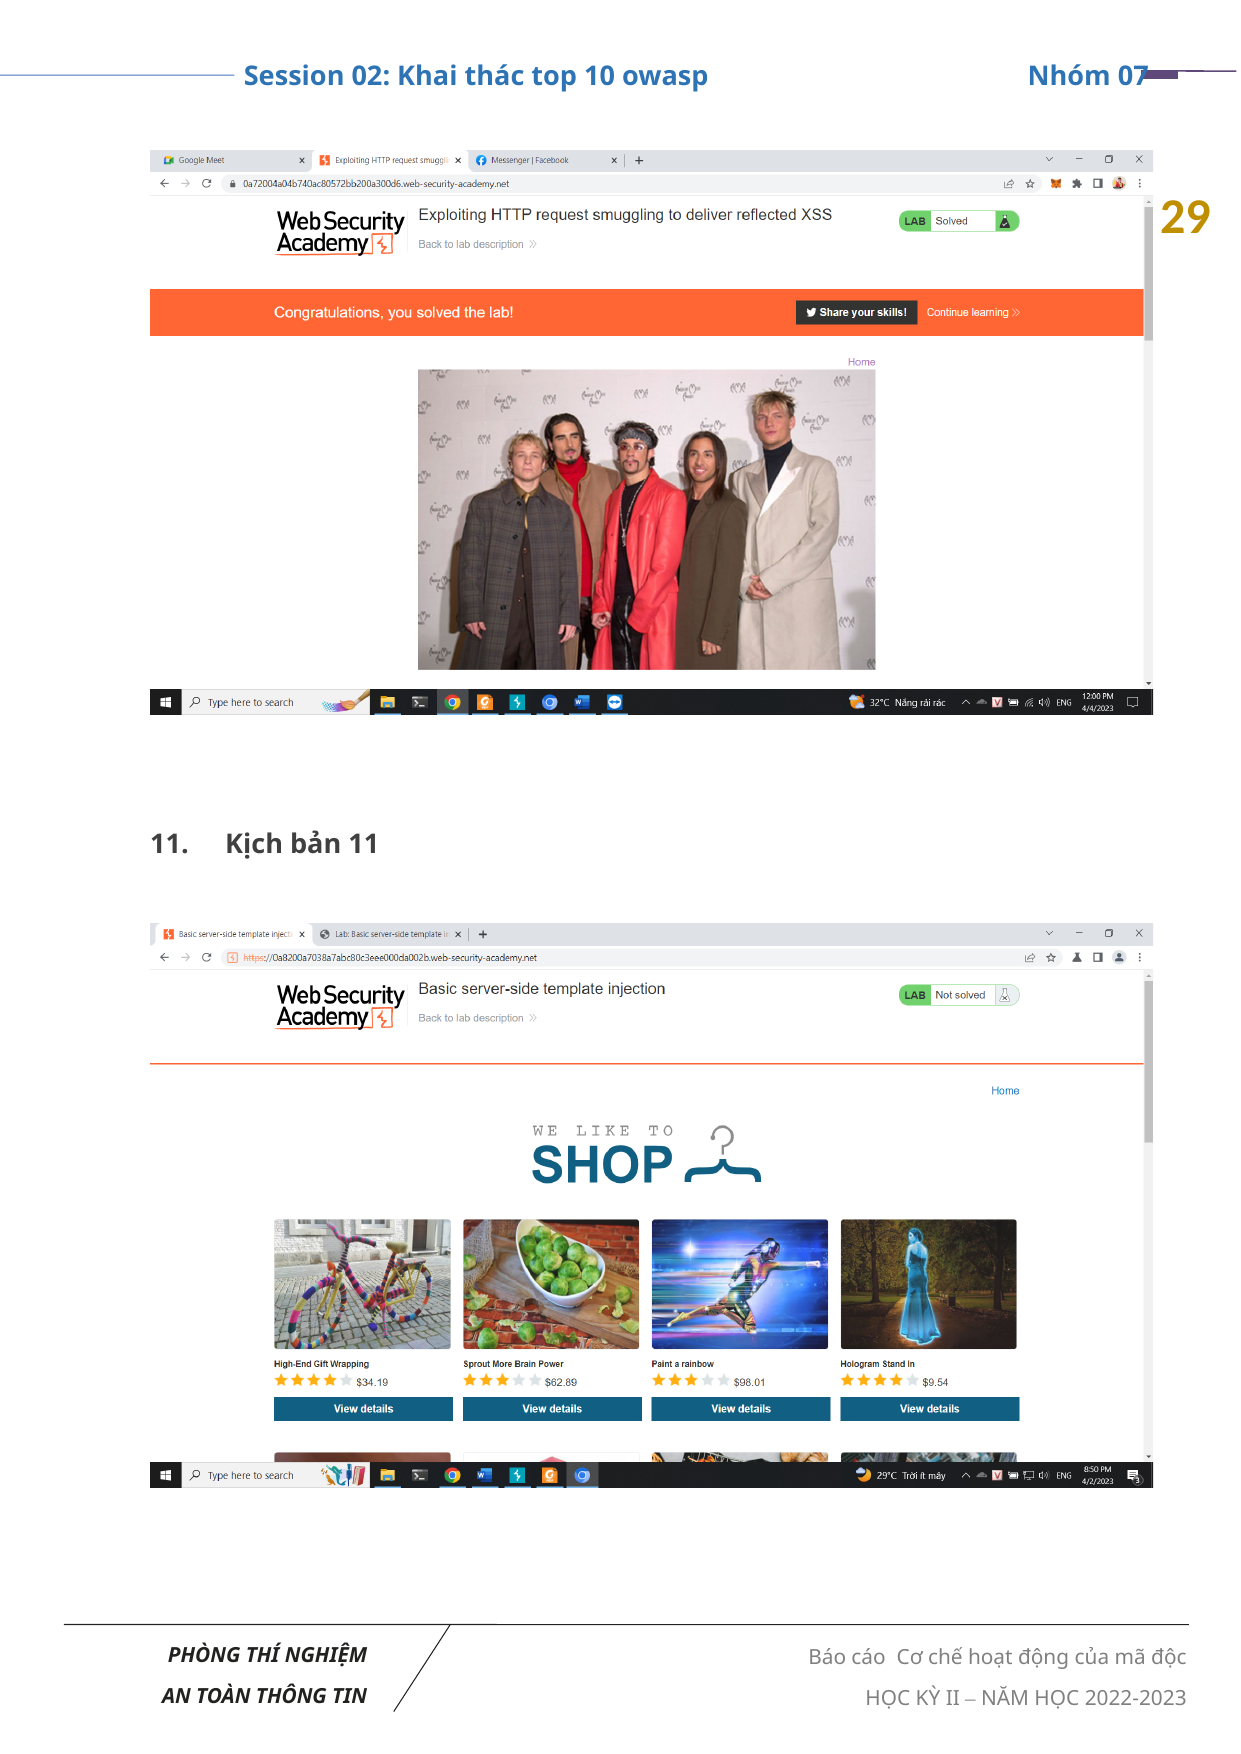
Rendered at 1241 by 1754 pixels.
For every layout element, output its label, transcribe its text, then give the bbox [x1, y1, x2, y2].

picture [150, 923, 1154, 1488]
picture [150, 150, 1154, 715]
subtitle Kịch bản 11 [150, 825, 1153, 862]
